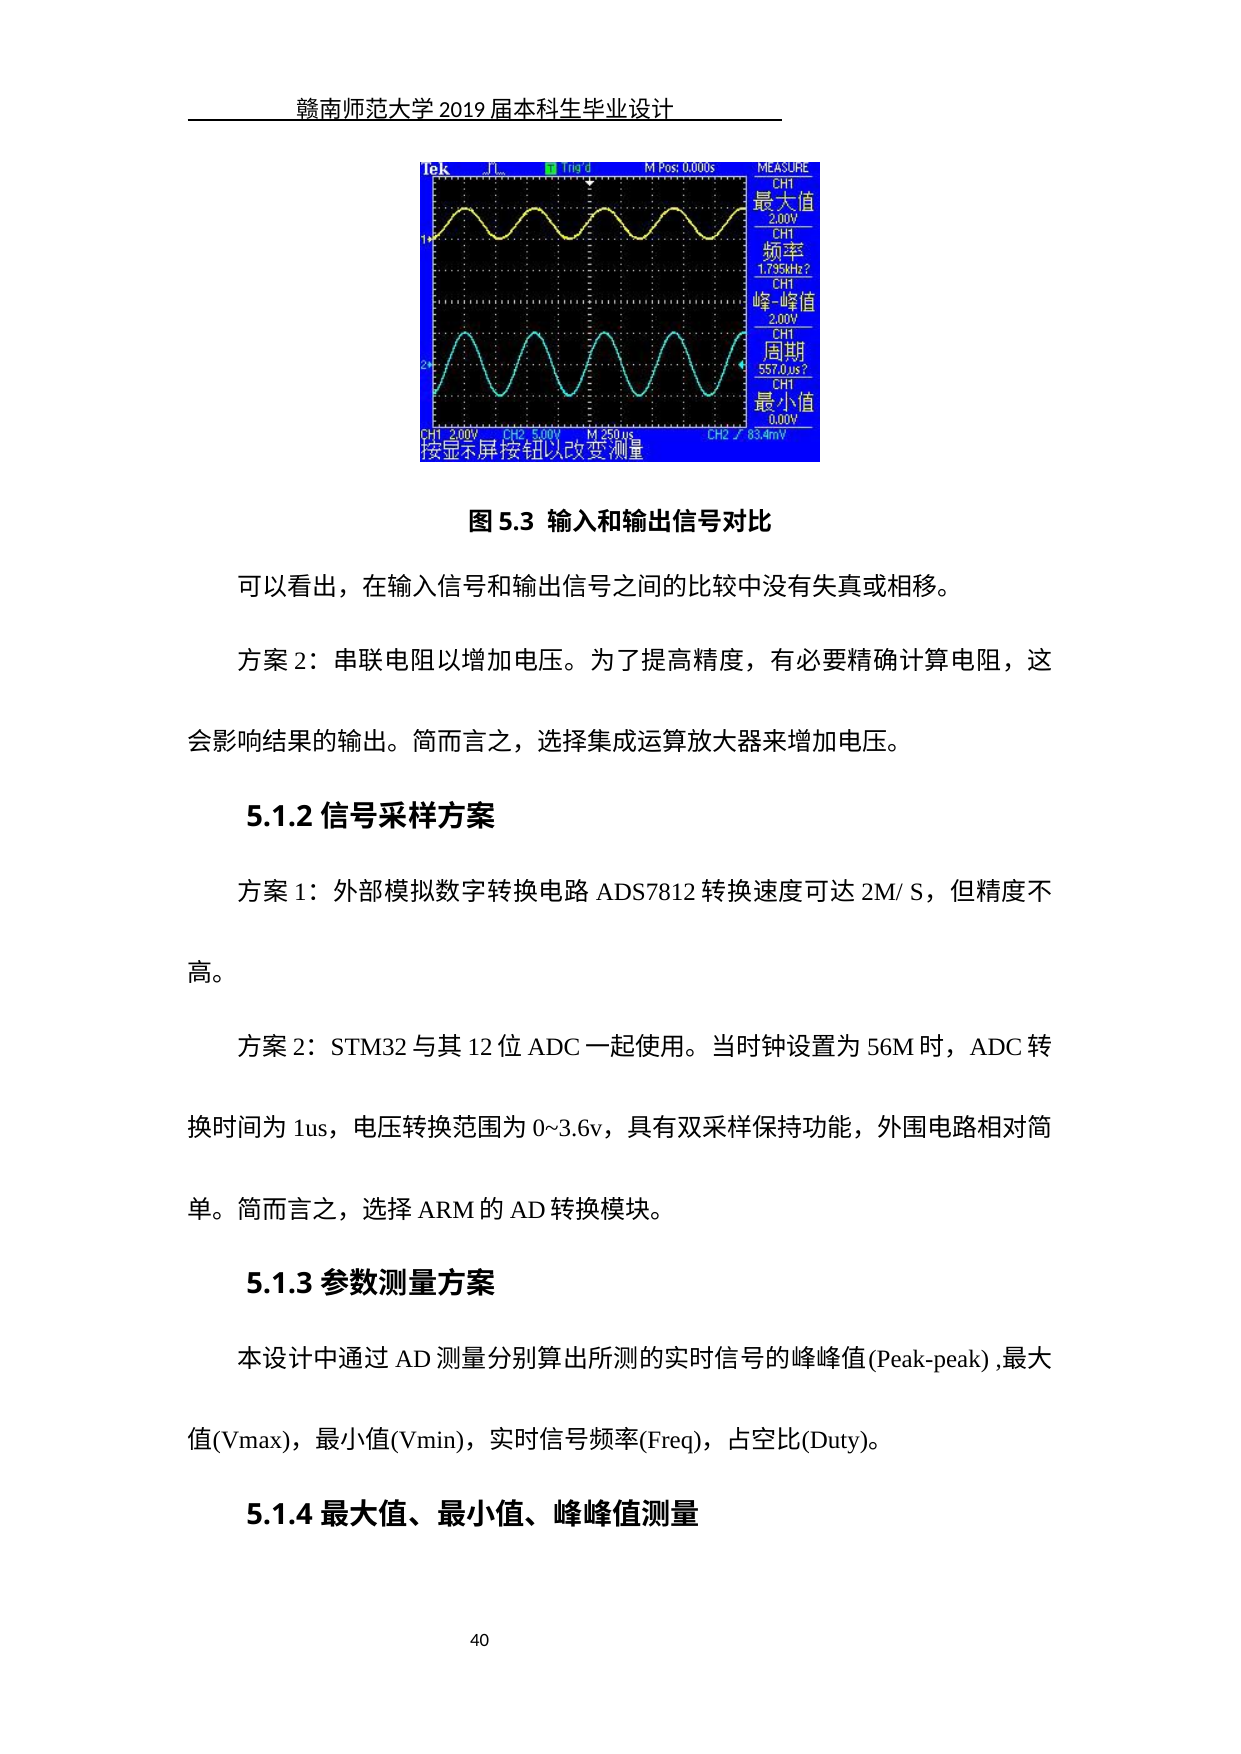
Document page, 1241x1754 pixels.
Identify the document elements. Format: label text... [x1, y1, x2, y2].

text 方案2：STM32与其12位ADC一起使用。当时钟设置为56M时，ADC转换时间为1us，电压转换范围为0~3.6v，具有双采样保持功能，外围电路相对简单。简而言之，选择ARM的AD转换模块。 [187, 1012, 1053, 1240]
text 5.1.2 信号采样方案 [187, 781, 1053, 846]
text 可以看出，在输入信号和输出信号之间的比较中没有失真或相移。 [187, 552, 1053, 617]
picture [420, 162, 820, 462]
text 图5.3 输入和输出信号对比 [187, 487, 1053, 552]
text 方案2：串联电阻以增加电压。为了提高精度，有必要精确计算电阻，这会影响结果的输出。简而言之，选择集成运算放大器来增加电压。 [187, 626, 1053, 772]
text 方案1：外部模拟数字转换电路ADS7812转换速度可达2M/ S，但精度不高。 [187, 857, 1053, 1003]
text 5.1.4 最大值、最小值、峰峰值测量 [187, 1479, 1053, 1544]
text 本设计中通过AD测量分别算出所测的实时信号的峰峰值(Peak-peak) ,最大值(Vmax)，最小值(Vmin)，实时信号频率(Freq)，占空比(Duty)。 [187, 1324, 1053, 1471]
text 5.1.3 参数测量方案 [187, 1249, 1053, 1314]
